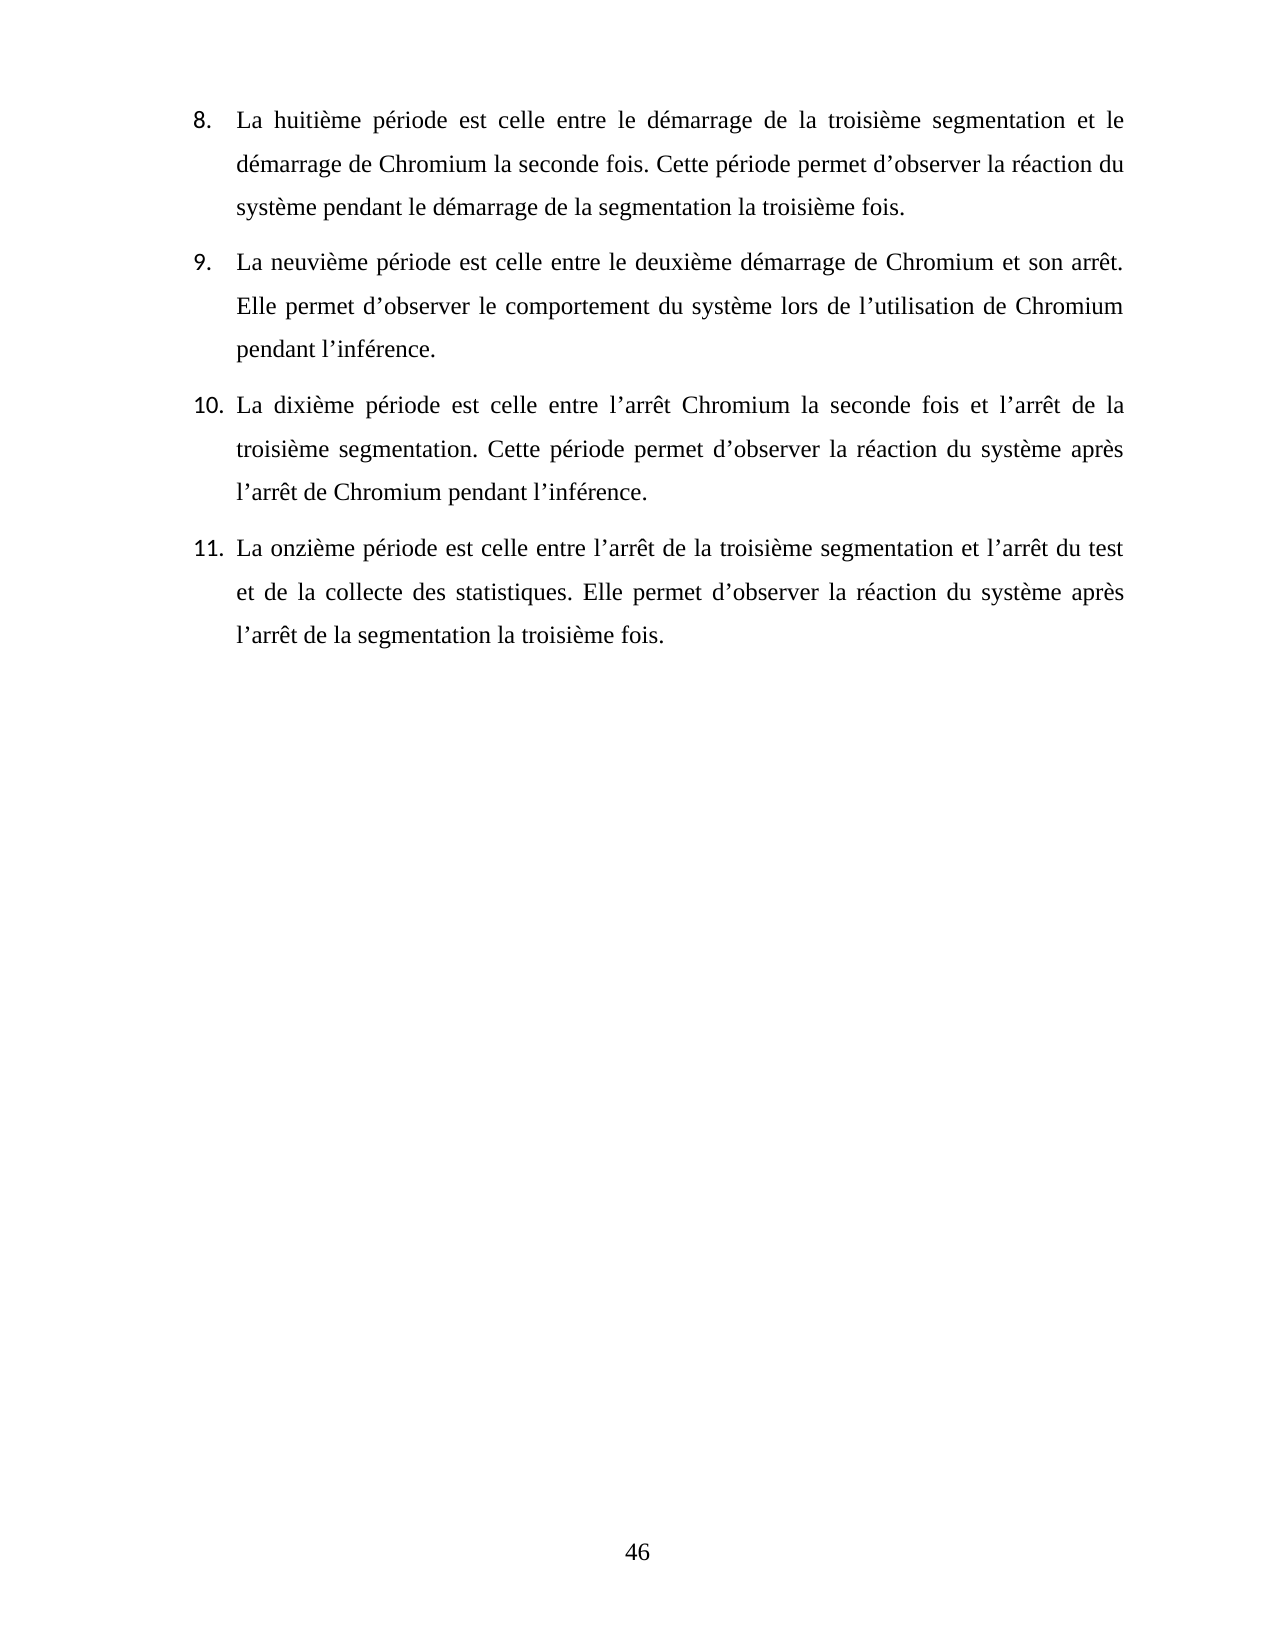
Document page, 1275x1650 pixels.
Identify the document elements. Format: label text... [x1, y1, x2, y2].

list La dixième période est celle entre l’arrêt Chromium la seconde fois et l’arrêt de la troisième segmentation. Cette période permet d’observer la réaction du système après l’arrêt de Chromium pendant l’inférence. [193, 389, 1125, 506]
list La neuvième période est celle entre le deuxième démarrage de Chromium et son arrêt. Elle permet d’observer le comportement du système lors de l’utilisation de Chromium pendant l’inférence. [193, 246, 1125, 363]
list La onzième période est celle entre l’arrêt de la troisième segmentation et l’arrêt du test et de la collecte des statistiques. Elle permet d’observer la réaction du système après l’arrêt de la segmentation la troisième fois. [193, 532, 1125, 649]
list La huitième période est celle entre le démarrage de la troisième segmentation et le démarrage de Chromium la seconde fois. Cette période permet d’observer la réaction du système pendant le démarrage de la segmentation la troisième fois. [193, 104, 1125, 221]
